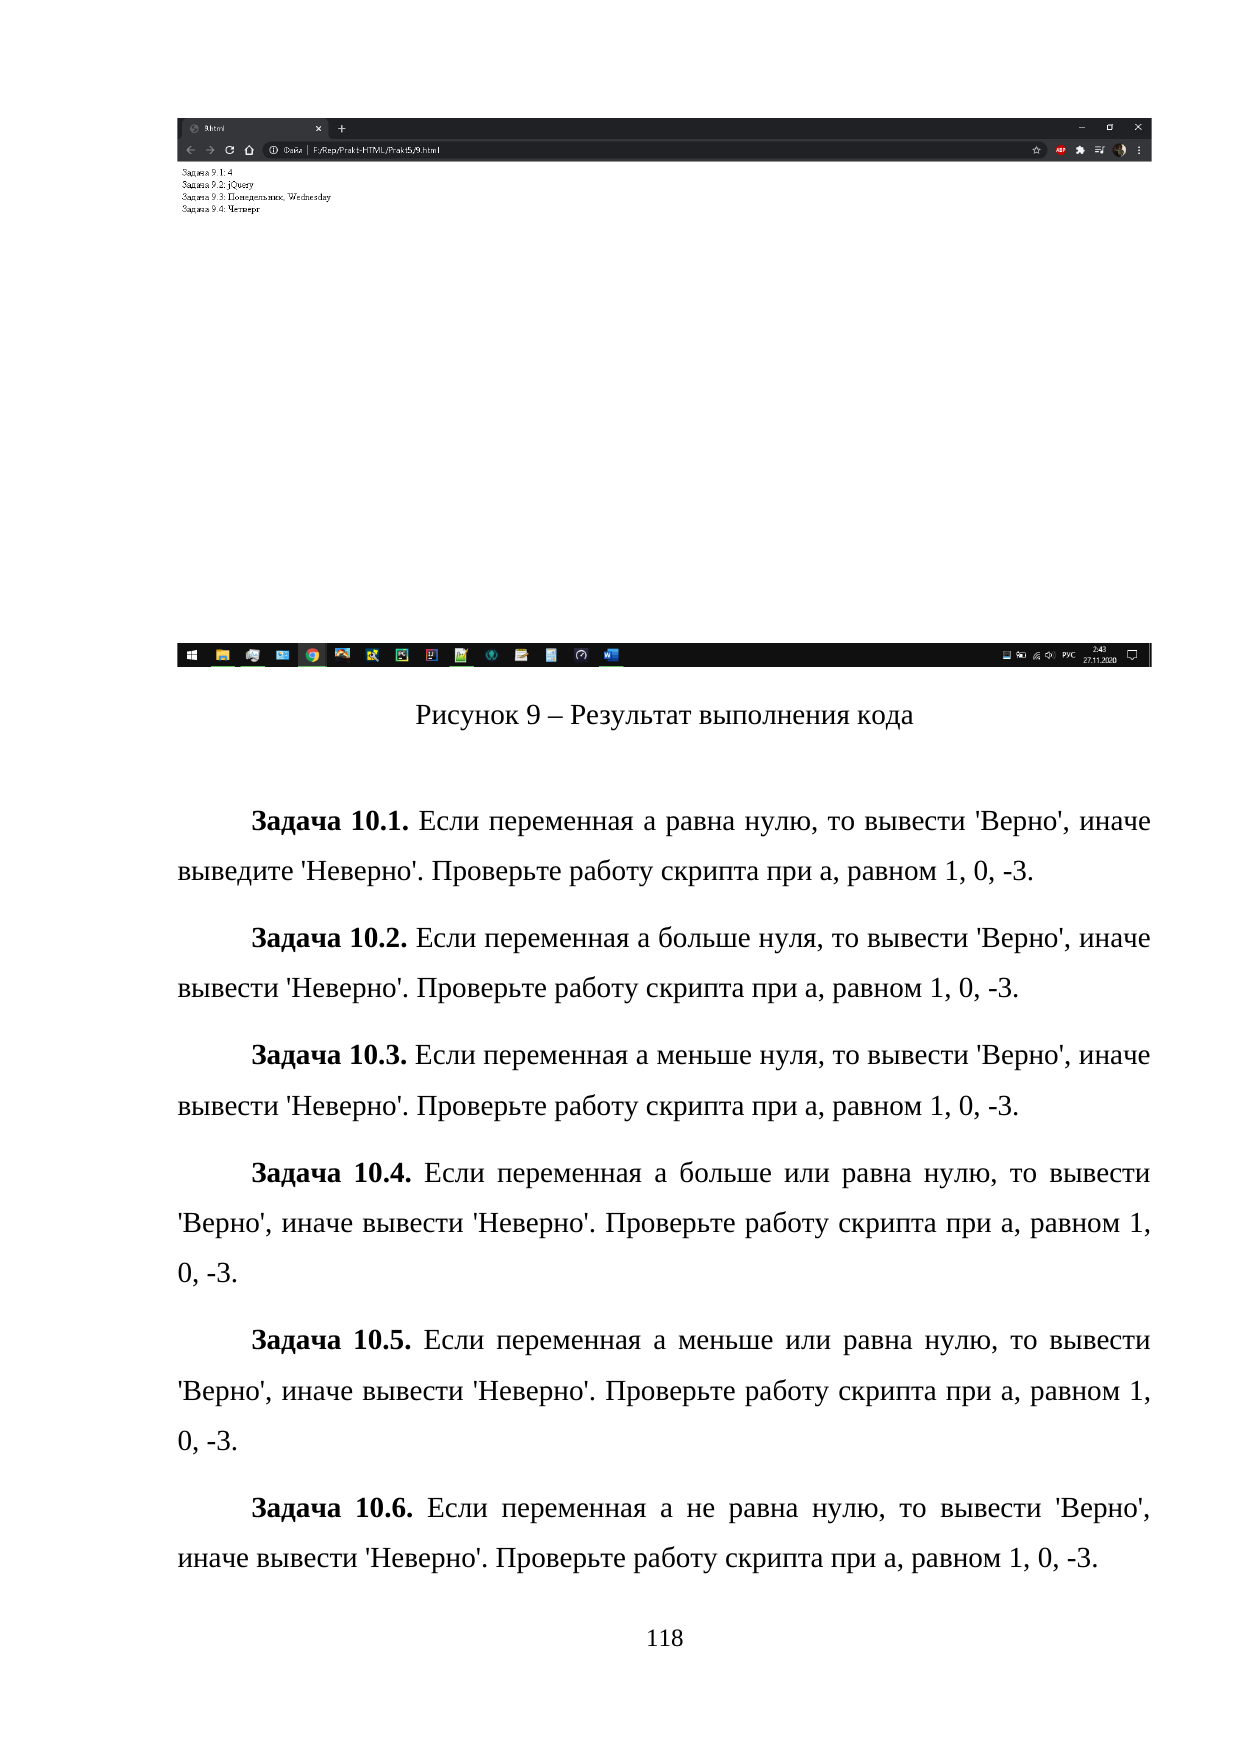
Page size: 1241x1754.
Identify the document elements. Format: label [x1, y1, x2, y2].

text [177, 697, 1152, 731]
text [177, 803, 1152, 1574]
picture [177, 118, 1152, 667]
